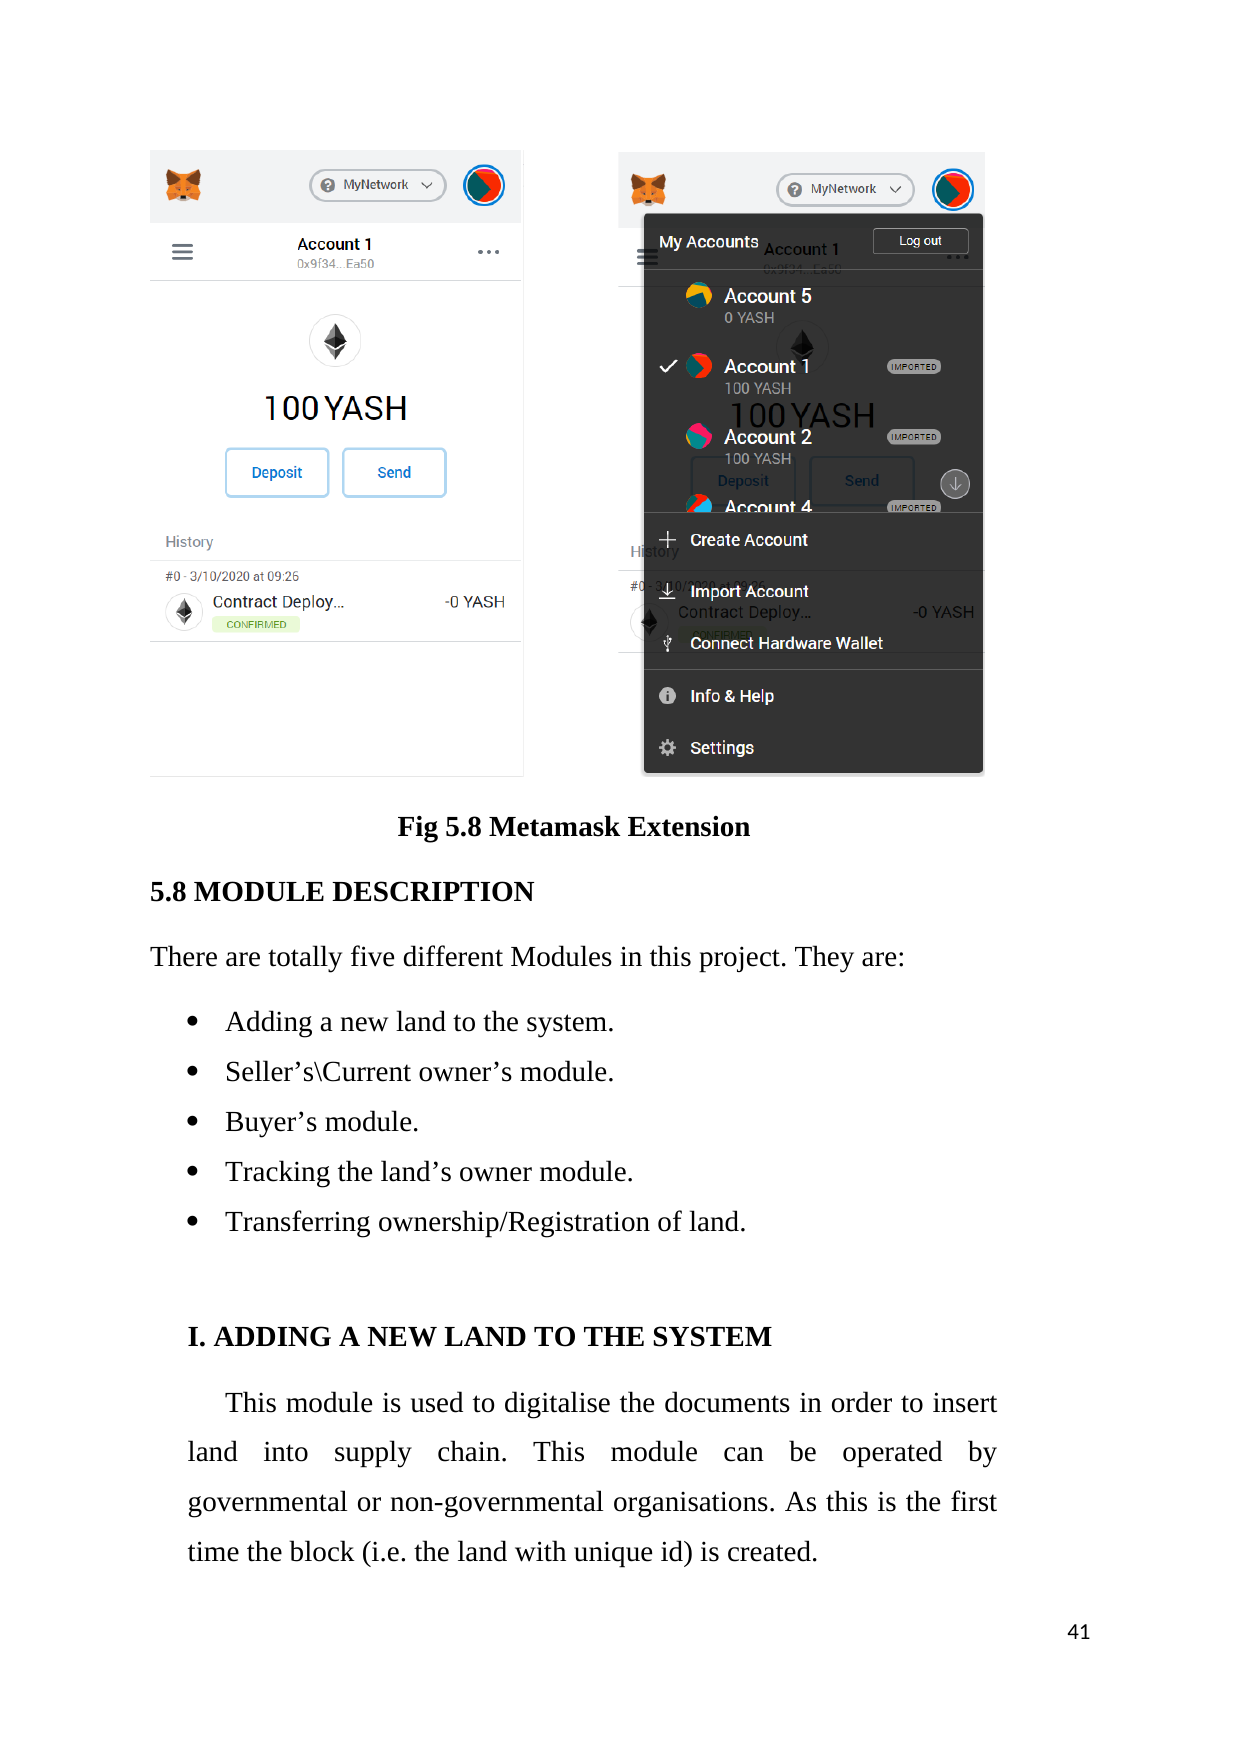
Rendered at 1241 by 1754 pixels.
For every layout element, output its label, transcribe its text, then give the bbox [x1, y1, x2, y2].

text Fig 5.8 Metamask Extension [150, 809, 998, 842]
text I. ADDING A NEW LAND TO THE SYSTEM [187, 1319, 998, 1353]
list Tracking the land’s owner module. [187, 1154, 998, 1188]
list Seller’s\Current owner’s module. [187, 1054, 998, 1088]
text This module is used to digitalise the documents in order to insert land into supply chain. This module can be operated by governmental or non-governmental organisations. As this is the first time the block (i.e. the land with unique id) is created. [187, 1385, 998, 1568]
text There are totally five different Modules in this project. They are: [150, 939, 998, 972]
list Transferring ownership/Registration of land. [187, 1204, 998, 1238]
text 5.8 MODULE DESCRIPTION [150, 874, 998, 907]
picture [150, 150, 524, 777]
list Buyer’s module. [187, 1104, 998, 1138]
list Adding a new land to the system. [187, 1004, 998, 1038]
picture [618, 152, 985, 777]
